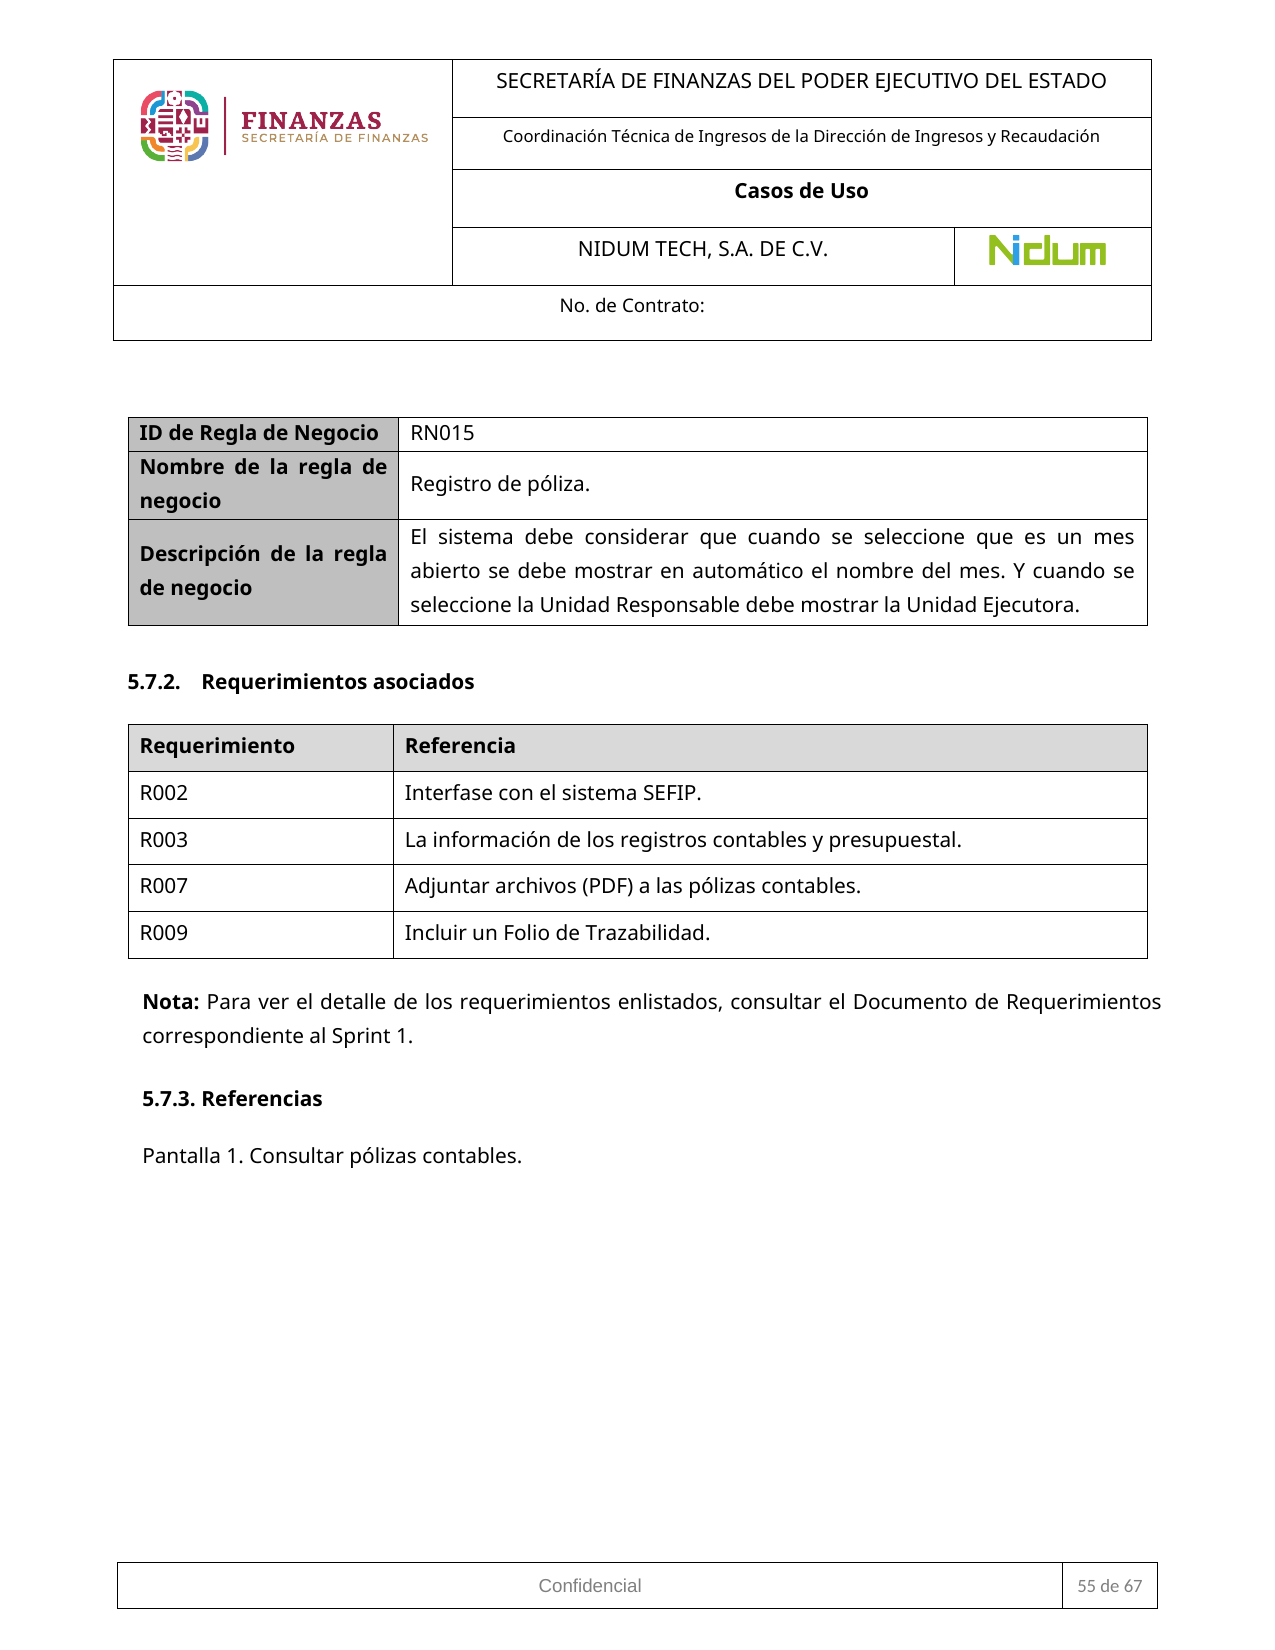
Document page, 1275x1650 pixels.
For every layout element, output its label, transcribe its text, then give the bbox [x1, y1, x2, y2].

list Requerimientos asociados [127, 667, 1162, 696]
table_cell Nombre de la regla de negocio [129, 452, 398, 519]
table_header Requerimiento [129, 725, 393, 771]
picture [134, 82, 448, 168]
table_cell R002 [129, 772, 393, 817]
table_header ID de Regla de Negocio [129, 418, 398, 451]
table_cell R009 [129, 912, 393, 958]
table_header Referencia [394, 725, 1147, 771]
table_cell Incluir un Folio de Trazabilidad. [394, 912, 1147, 958]
text Pantalla 1. Consultar pólizas contables. [112, 1141, 1162, 1170]
table_header RN015 [399, 418, 1147, 451]
table_cell Interfase con el sistema SEFIP. [394, 772, 1147, 817]
picture [983, 232, 1112, 267]
table_cell Descripción de la regla de negocio [129, 520, 398, 625]
table_cell Adjuntar archivos (PDF) a las pólizas contables. [394, 865, 1147, 911]
table_cell R007 [129, 865, 393, 911]
table_cell Registro de póliza. [399, 452, 1147, 519]
table_cell La información de los registros contables y presupuestal. [394, 819, 1147, 864]
table_cell R003 [129, 819, 393, 864]
table_cell El sistema debe considerar que cuando se seleccione que es un mes abierto se debe mostrar en automático el nombre del mes. Y cuando se seleccione la Unidad Responsable debe mostrar la Unidad Ejecutora. [399, 520, 1147, 625]
text Nota: Para ver el detalle de los requerimientos enlistados, consultar el Documento de Requerimientos correspondiente al Sprint 1. [142, 987, 1162, 1050]
list Referencias [142, 1084, 1162, 1113]
